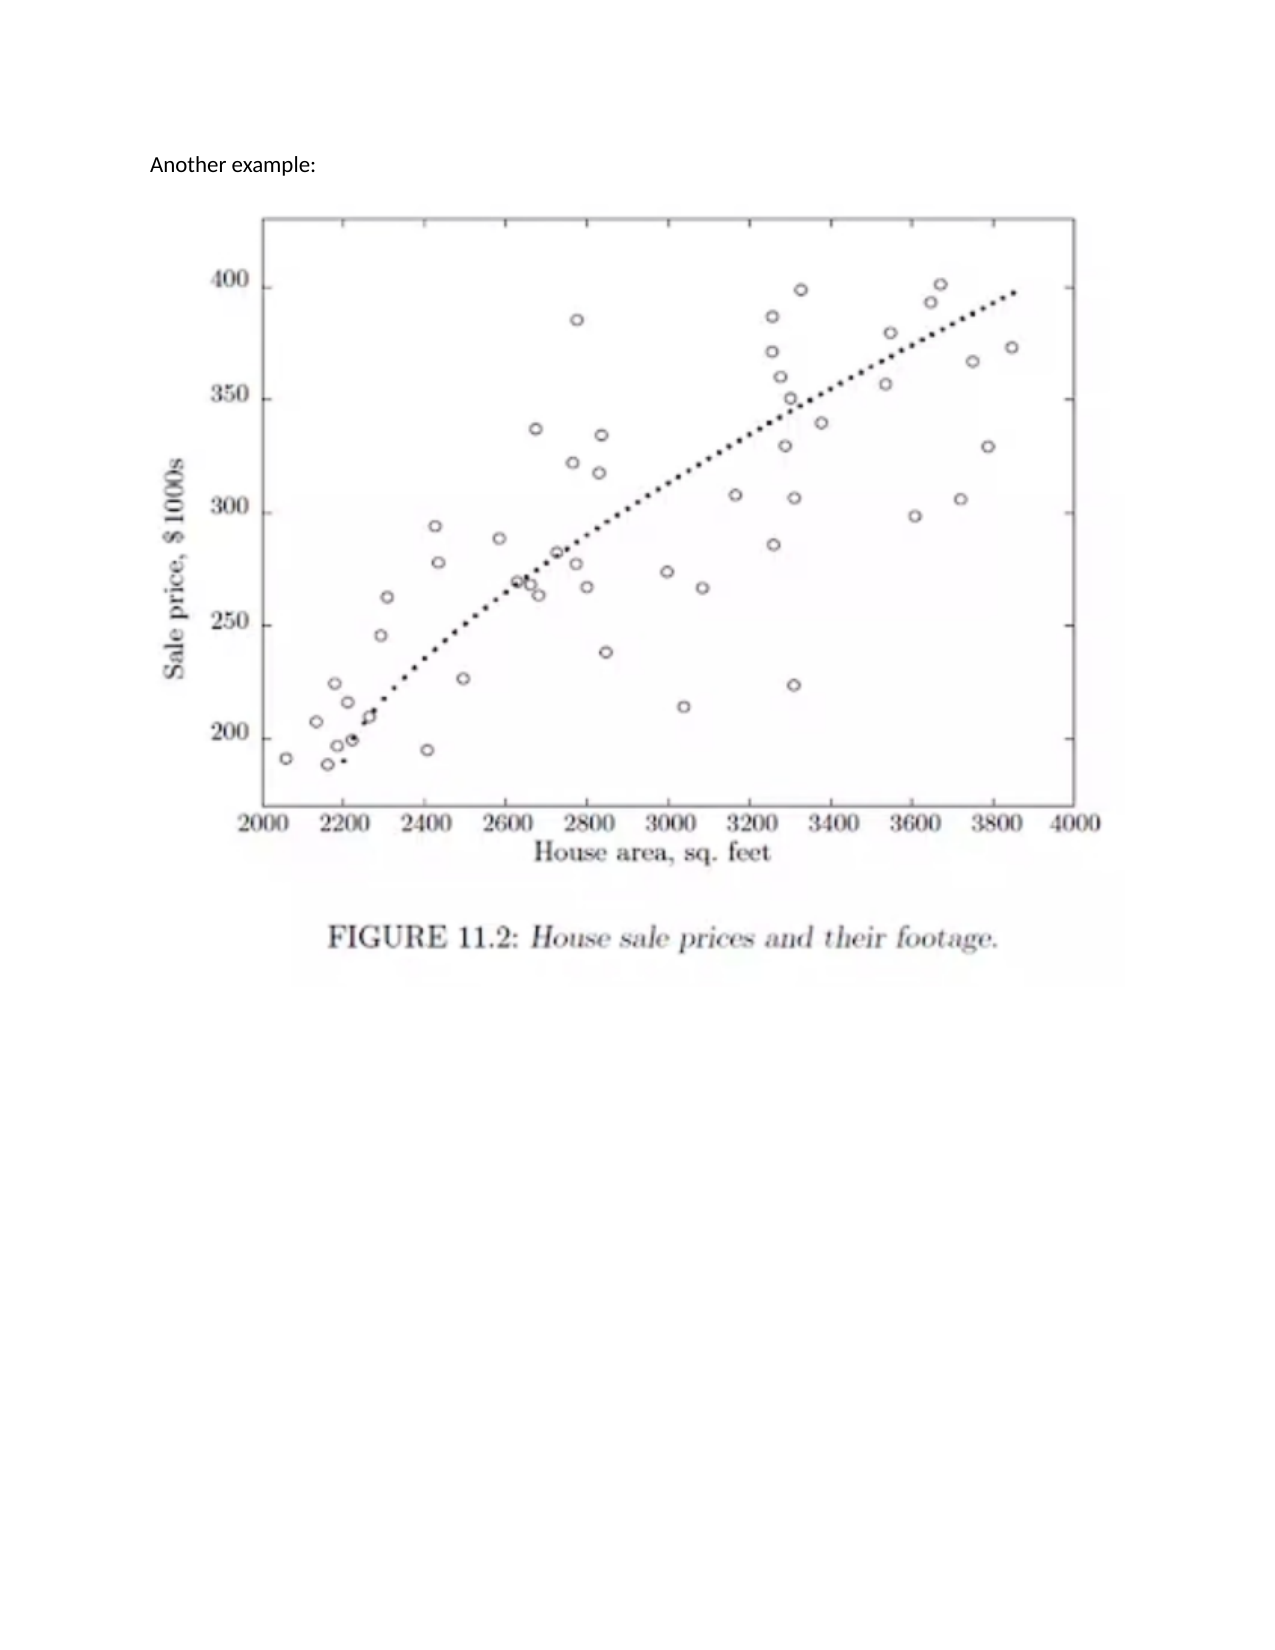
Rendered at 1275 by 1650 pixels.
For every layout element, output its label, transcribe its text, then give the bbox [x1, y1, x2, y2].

text Another example: [150, 150, 1125, 178]
picture [150, 196, 1125, 987]
